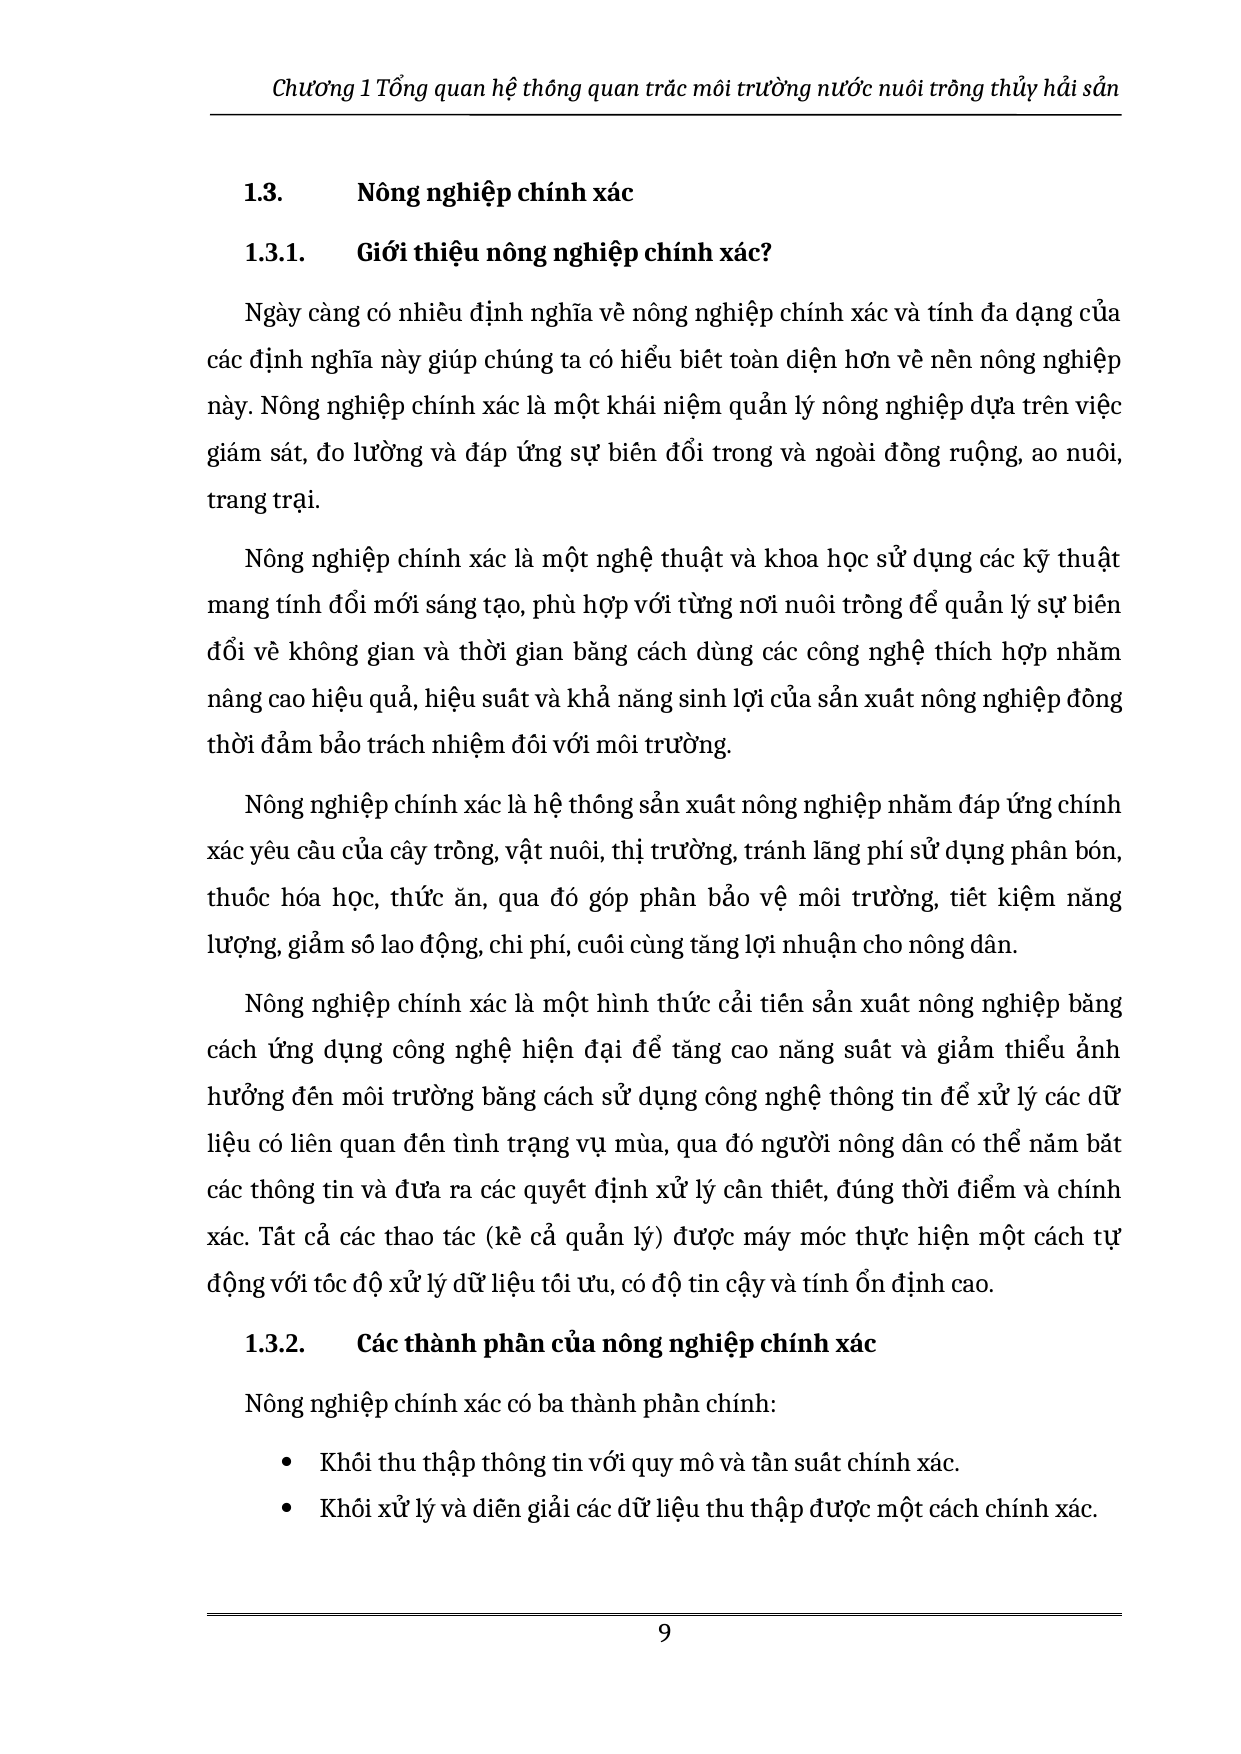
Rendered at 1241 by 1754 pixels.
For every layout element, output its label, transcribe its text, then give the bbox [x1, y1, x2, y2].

subtitle Giới thiệu nông nghiệp chính xác? [244, 236, 1122, 268]
subtitle Các thành phần của nông nghiệp chính xác [244, 1327, 1122, 1359]
list Khối xử lý và diễn giải các dữ liệu thu thập được một cách chính xác. [282, 1493, 1122, 1524]
text Nông nghiệp chính xác có ba thành phần chính: [207, 1388, 1122, 1419]
subtitle Nông nghiệp chính xác [244, 177, 1122, 208]
text Nông nghiệp chính xác là một nghệ thuật và khoa học sử dụng các kỹ thuật mang tính đổi mới sáng tạo, phù hợp với từng nơi nuôi trồng để quản lý sự biến đổi về không gian và thời gian bằng cách dùng các công nghệ thích hợp nhằm nâng cao hiệu quả, hiệu suất và khả năng sinh lợi của sản xuất nông nghiệp đồng thời đảm bảo trách nhiệm đối với môi trường. [207, 543, 1122, 761]
text Nông nghiệp chính xác là một hình thức cải tiến sản xuất nông nghiệp bằng cách ứng dụng công nghệ hiện đại để tăng cao năng suất và giảm thiểu ảnh hưởng đến môi trường bằng cách sử dụng công nghệ thông tin để xử lý các dữ liệu có liên quan đến tình trạng vụ mùa, qua đó người nông dân có thể nắm bắt các thông tin và đưa ra các quyết định xử lý cần thiết, đúng thời điểm và chính xác. Tất cả các thao tác (kề cả quản lý) được máy móc thực hiện một cách tự động với tốc độ xử lý dữ liệu tối ưu, có độ tin cậy và tính ổn định cao. [207, 988, 1122, 1299]
list Khối thu thập thông tin với quy mô và tần suất chính xác. [282, 1447, 1122, 1478]
text Ngày càng có nhiều định nghĩa về nông nghiệp chính xác và tính đa dạng của các định nghĩa này giúp chúng ta có hiểu biết toàn diện hơn về nền nông nghiệp này. Nông nghiệp chính xác là một khái niệm quản lý nông nghiệp dựa trên việc giám sát, đo lường và đáp ứng sự biến đổi trong và ngoài đồng ruộng, ao nuôi, trang trại. [207, 297, 1122, 515]
text Nông nghiệp chính xác là hệ thống sản xuất nông nghiệp nhằm đáp ứng chính xác yêu cầu của cây trồng, vật nuôi, thị trường, tránh lãng phí sử dụng phân bón, thuốc hóa học, thức ăn, qua đó góp phần bảo vệ môi trường, tiết kiệm năng lượng, giảm số lao động, chi phí, cuối cùng tăng lợi nhuận cho nông dân. [207, 789, 1122, 960]
